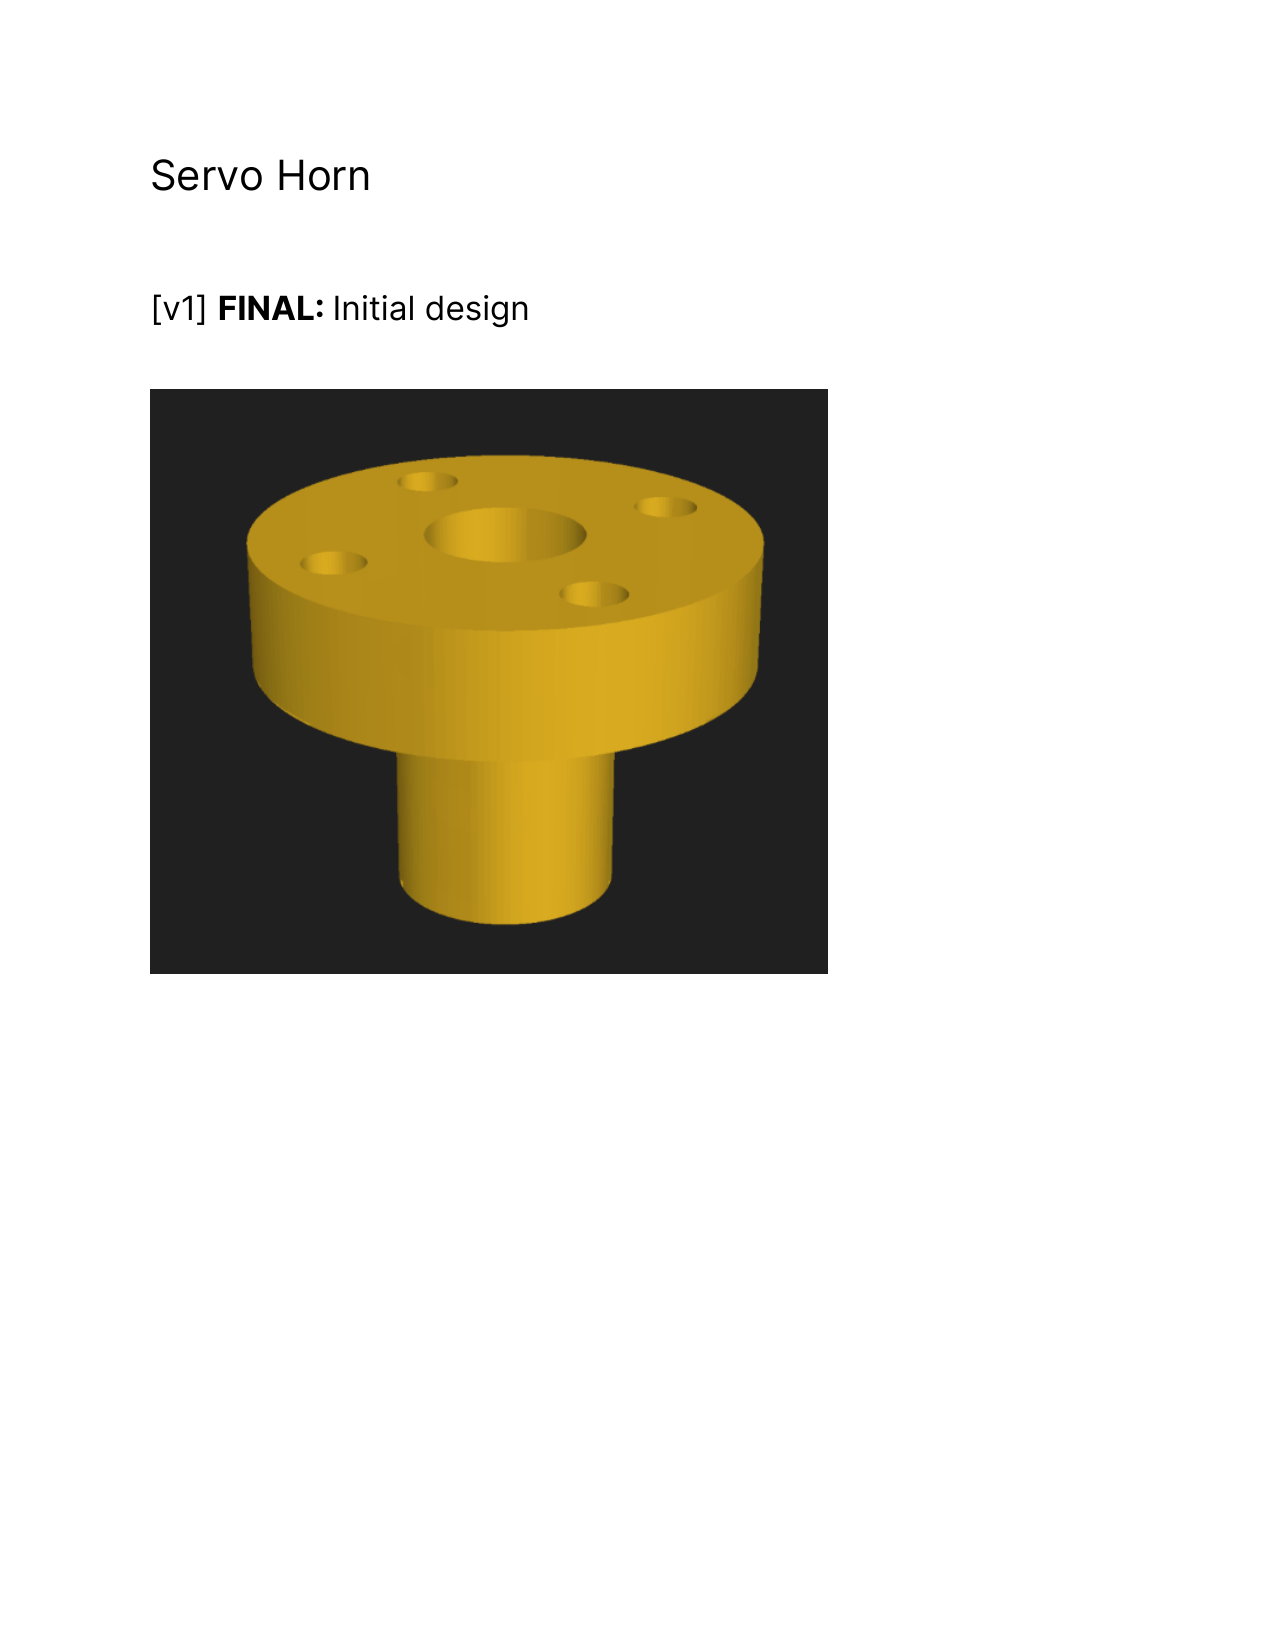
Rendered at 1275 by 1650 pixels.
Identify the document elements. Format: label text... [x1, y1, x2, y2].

subtitle Servo Horn [150, 150, 1125, 200]
picture [150, 389, 828, 974]
subtitle [v1] FINAL: Initial design [150, 288, 1125, 329]
